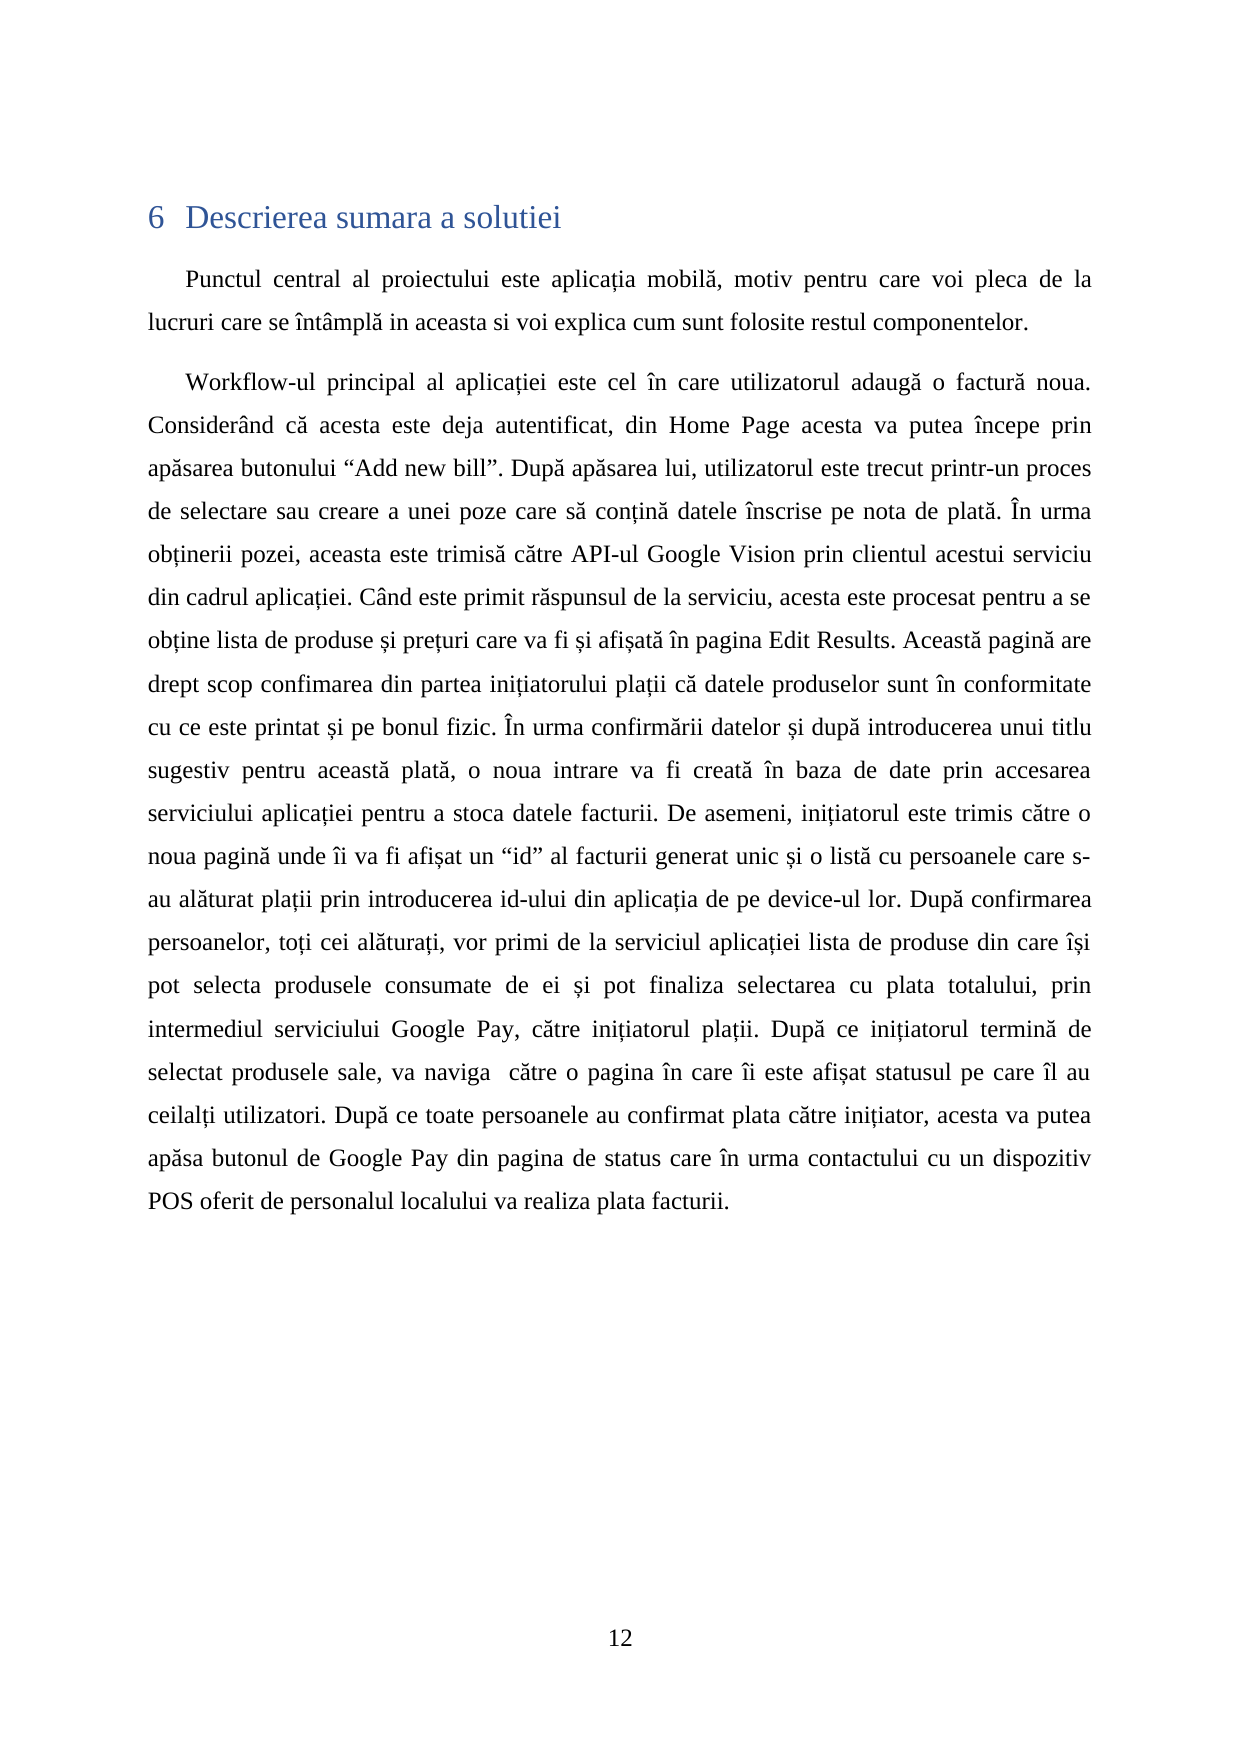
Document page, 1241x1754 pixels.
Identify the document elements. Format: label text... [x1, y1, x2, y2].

text Punctul central al proiectului este aplicația mobilă, motiv pentru care voi pleca de la lucruri care se întâmplă in aceasta si voi explica cum sunt folosite restul componentelor. [148, 264, 1093, 336]
text Workflow-ul principal al aplicației este cel în care utilizatorul adaugă o factură noua. Considerând că acesta este deja autentificat, din Home Page acesta va putea începe prin apăsarea butonului “Add new bill”. După apăsarea lui, utilizatorul este trecut printr-un proces de selectare sau creare a unei poze care să conțină datele înscrise pe nota de plată. În urma obținerii pozei, aceasta este trimisă către API-ul Google Vision prin clientul acestui serviciu din cadrul aplicației. Când este primit răspunsul de la serviciu, acesta este procesat pentru a se obține lista de produse și prețuri care va fi și afișată în pagina Edit Results. Această pagină are drept scop confimarea din partea inițiatorului plații că datele produselor sunt în conformitate cu ce este printat și pe bonul fizic. În urma confirmării datelor și după introducerea unui titlu sugestiv pentru această plată, o noua intrare va fi creată în baza de date prin accesarea serviciului aplicației pentru a stoca datele facturii. De asemeni, inițiatorul este trimis către o noua pagină unde îi va fi afișat un “id” al facturii generat unic și o listă cu persoanele care s-au alăturat plații prin introducerea id-ului din aplicația de pe device-ul lor. După confirmarea persoanelor, toți cei alăturați, vor primi de la serviciul aplicației lista de produse din care își pot selecta produsele consumate de ei și pot finaliza selectarea cu plata totalului, prin intermediul serviciului Google Pay, către inițiatorul plații. După ce inițiatorul termină de selectat produsele sale, va naviga către o pagina în care îi este afișat statusul pe care îl au ceilalți utilizatori. După ce toate persoanele au confirmat plata către inițiator, acesta va putea apăsa butonul de Google Pay din pagina de status care în urma contactului cu un dispozitiv POS oferit de personalul localului va realiza plata facturii. [148, 367, 1093, 1215]
subtitle Descrierea sumara a solutiei [148, 198, 1093, 236]
